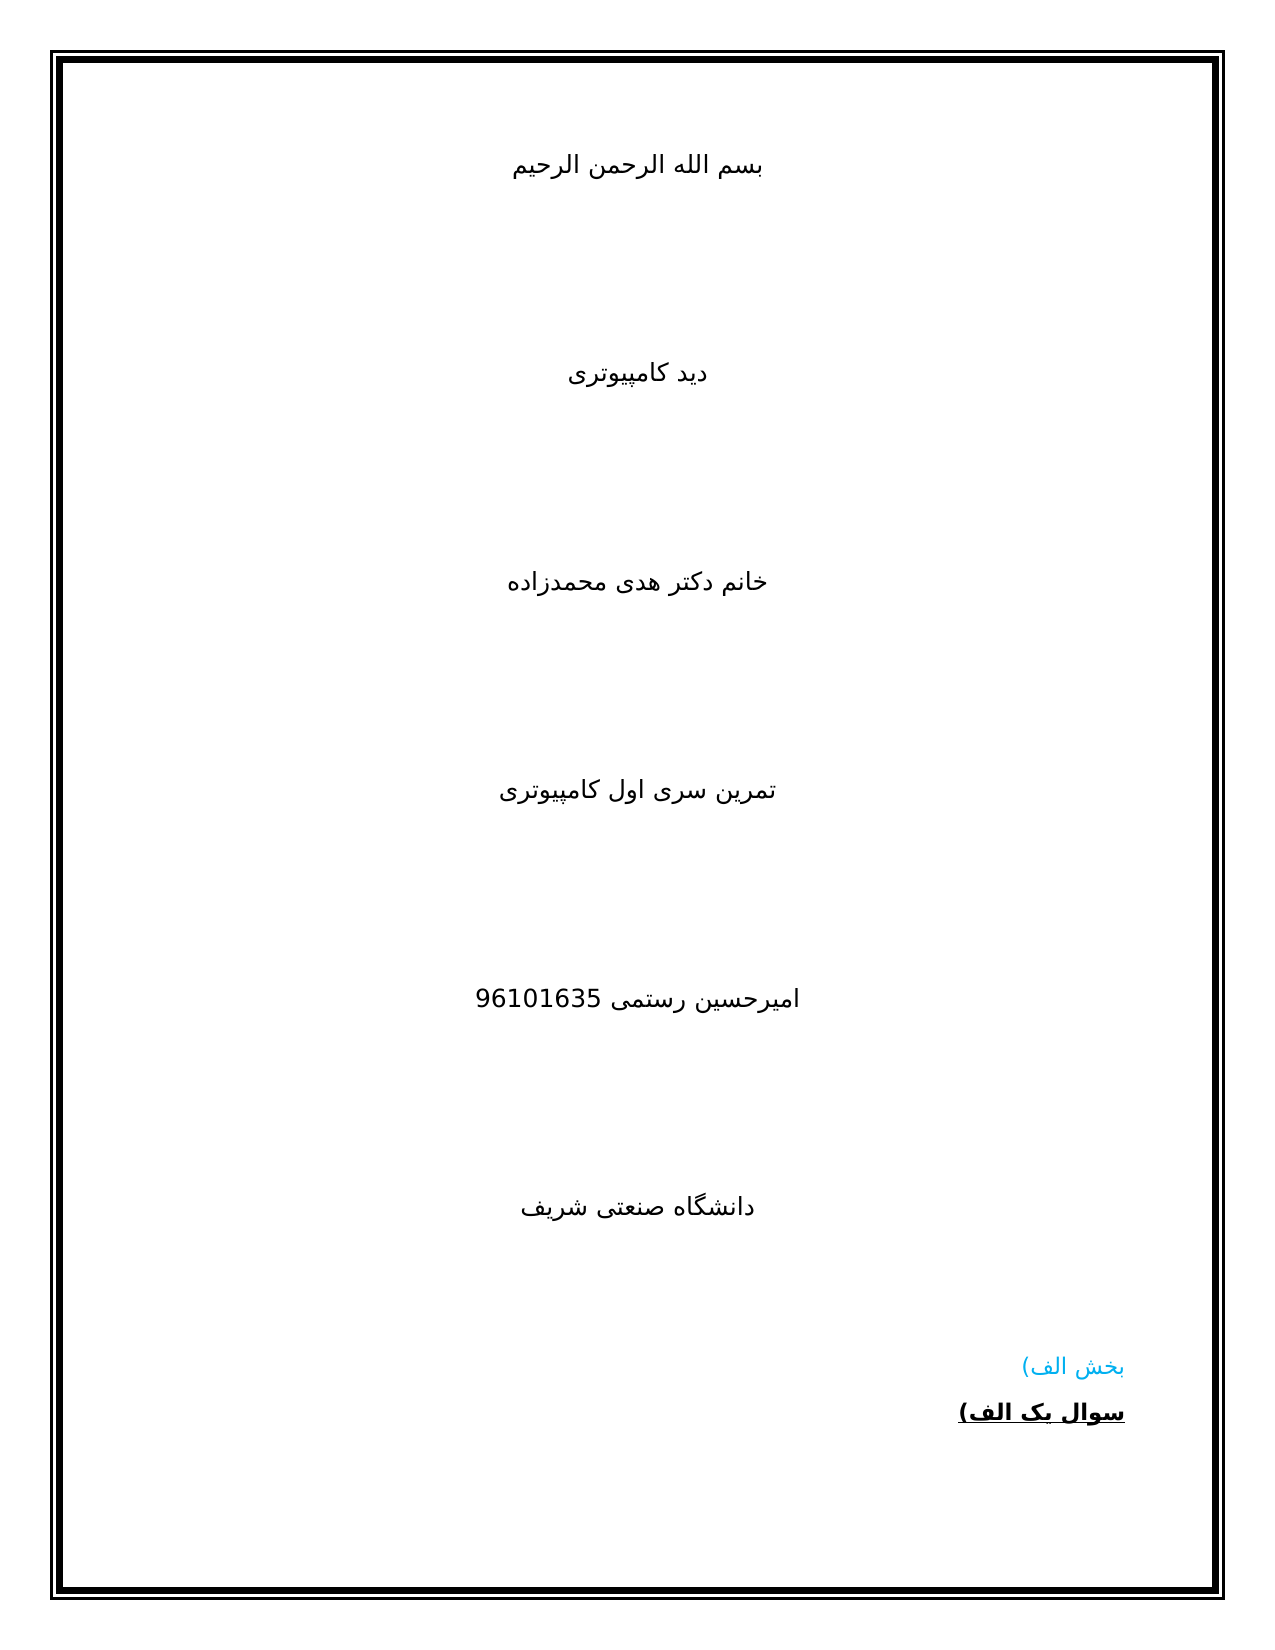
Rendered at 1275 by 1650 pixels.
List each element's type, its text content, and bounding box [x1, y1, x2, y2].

text دانشگاه صنعتی شریف [150, 1192, 1125, 1221]
text امیرحسین رستمی 96101635 [150, 984, 1125, 1013]
text دید کامپیوتری [150, 358, 1125, 388]
text خانم دکتر هدی محمدزاده [150, 567, 1125, 596]
text بخش الف) [150, 1353, 1125, 1380]
text بسم الله الرحمن الرحیم [150, 150, 1125, 179]
text سوال یک الف) [150, 1399, 1125, 1425]
text تمرین سری اول کامپیوتری [150, 775, 1125, 804]
